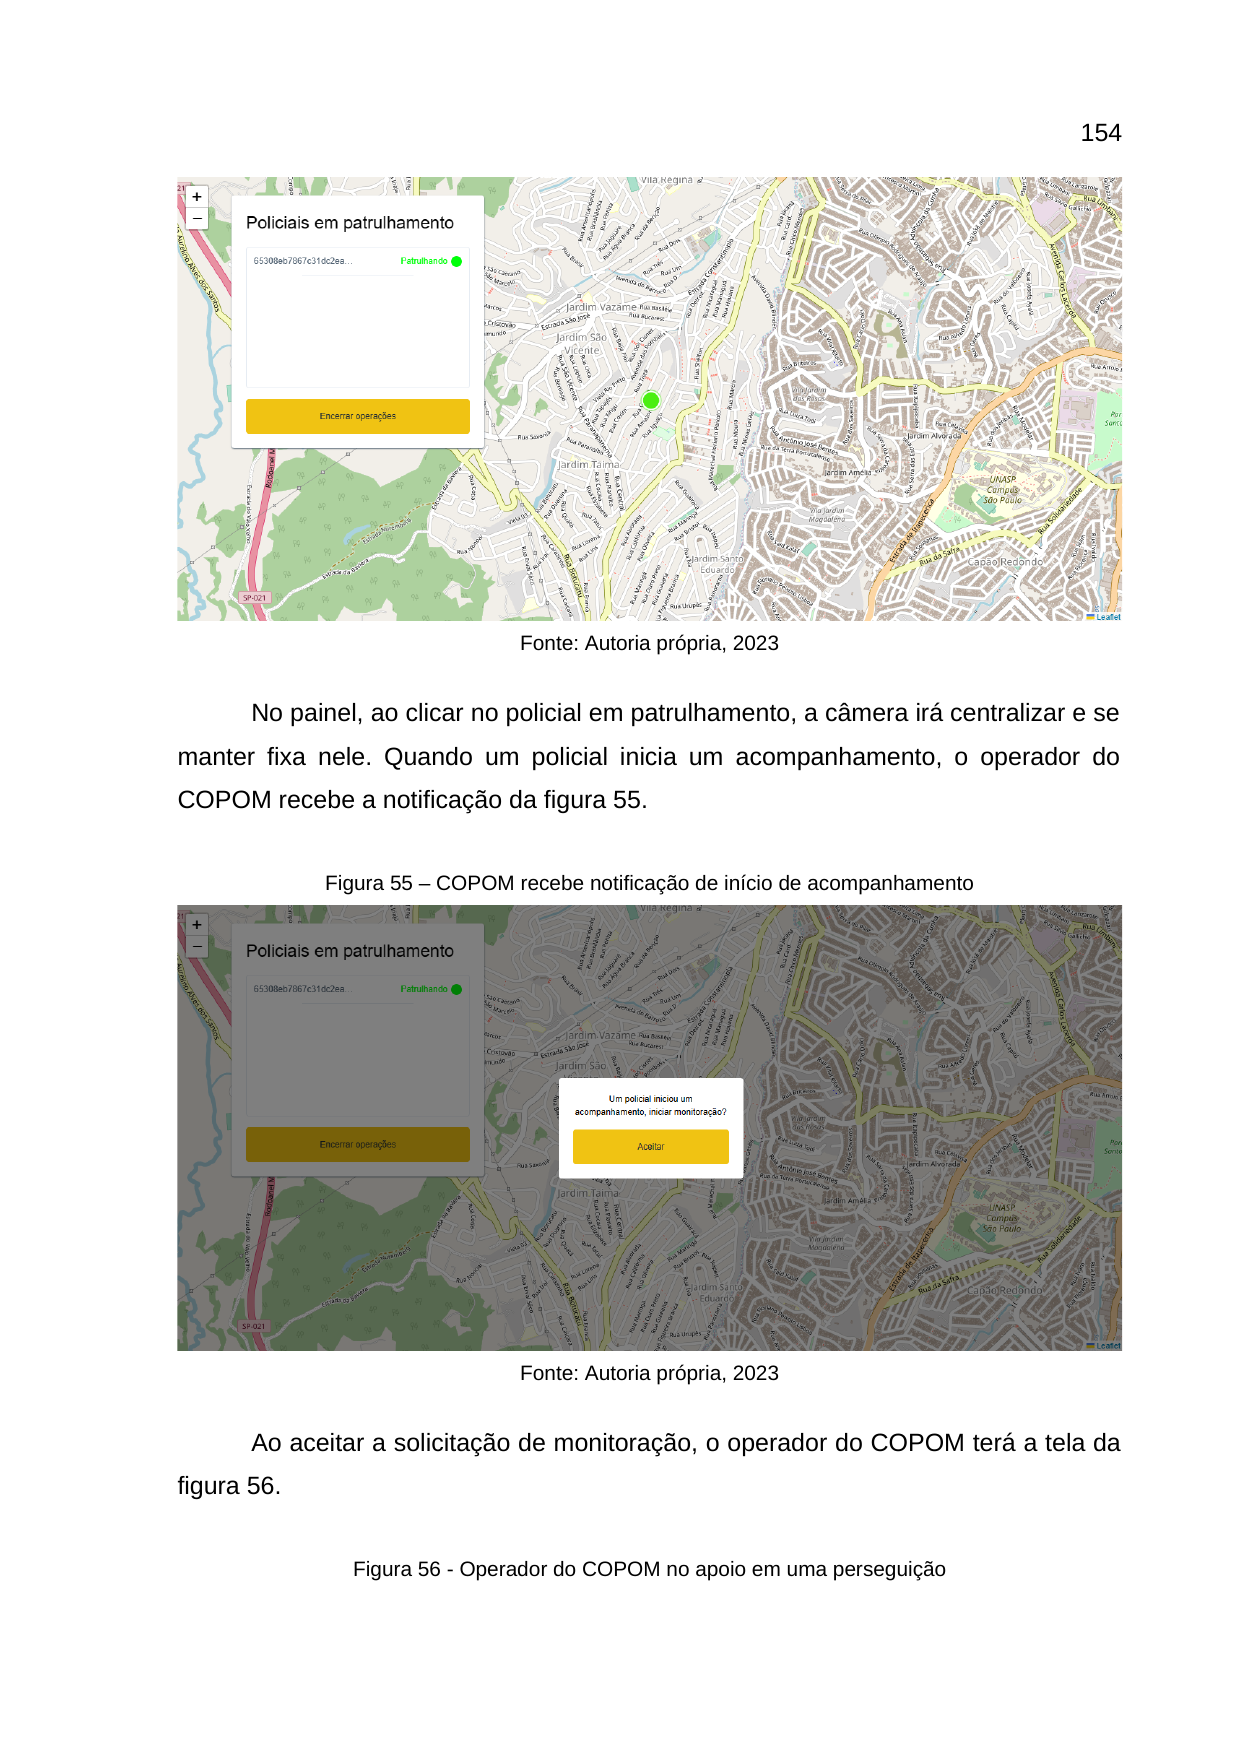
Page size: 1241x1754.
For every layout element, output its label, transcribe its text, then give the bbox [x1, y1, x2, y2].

text No painel, ao clicar no policial em patrulhamento, a câmera irá centralizar e se manter fixa nele. Quando um policial inicia um acompanhamento, o operador do COPOM recebe a notificação da figura 55. [177, 698, 1122, 813]
text Ao aceitar a solicitação de monitoração, o operador do COPOM terá a tela da figura 56. [177, 1428, 1122, 1499]
picture [177, 177, 1123, 621]
text Fonte: Autoria própria, 2023 [177, 1361, 1122, 1384]
picture [177, 905, 1123, 1351]
text Fonte: Autoria própria, 2023 [177, 631, 1122, 655]
